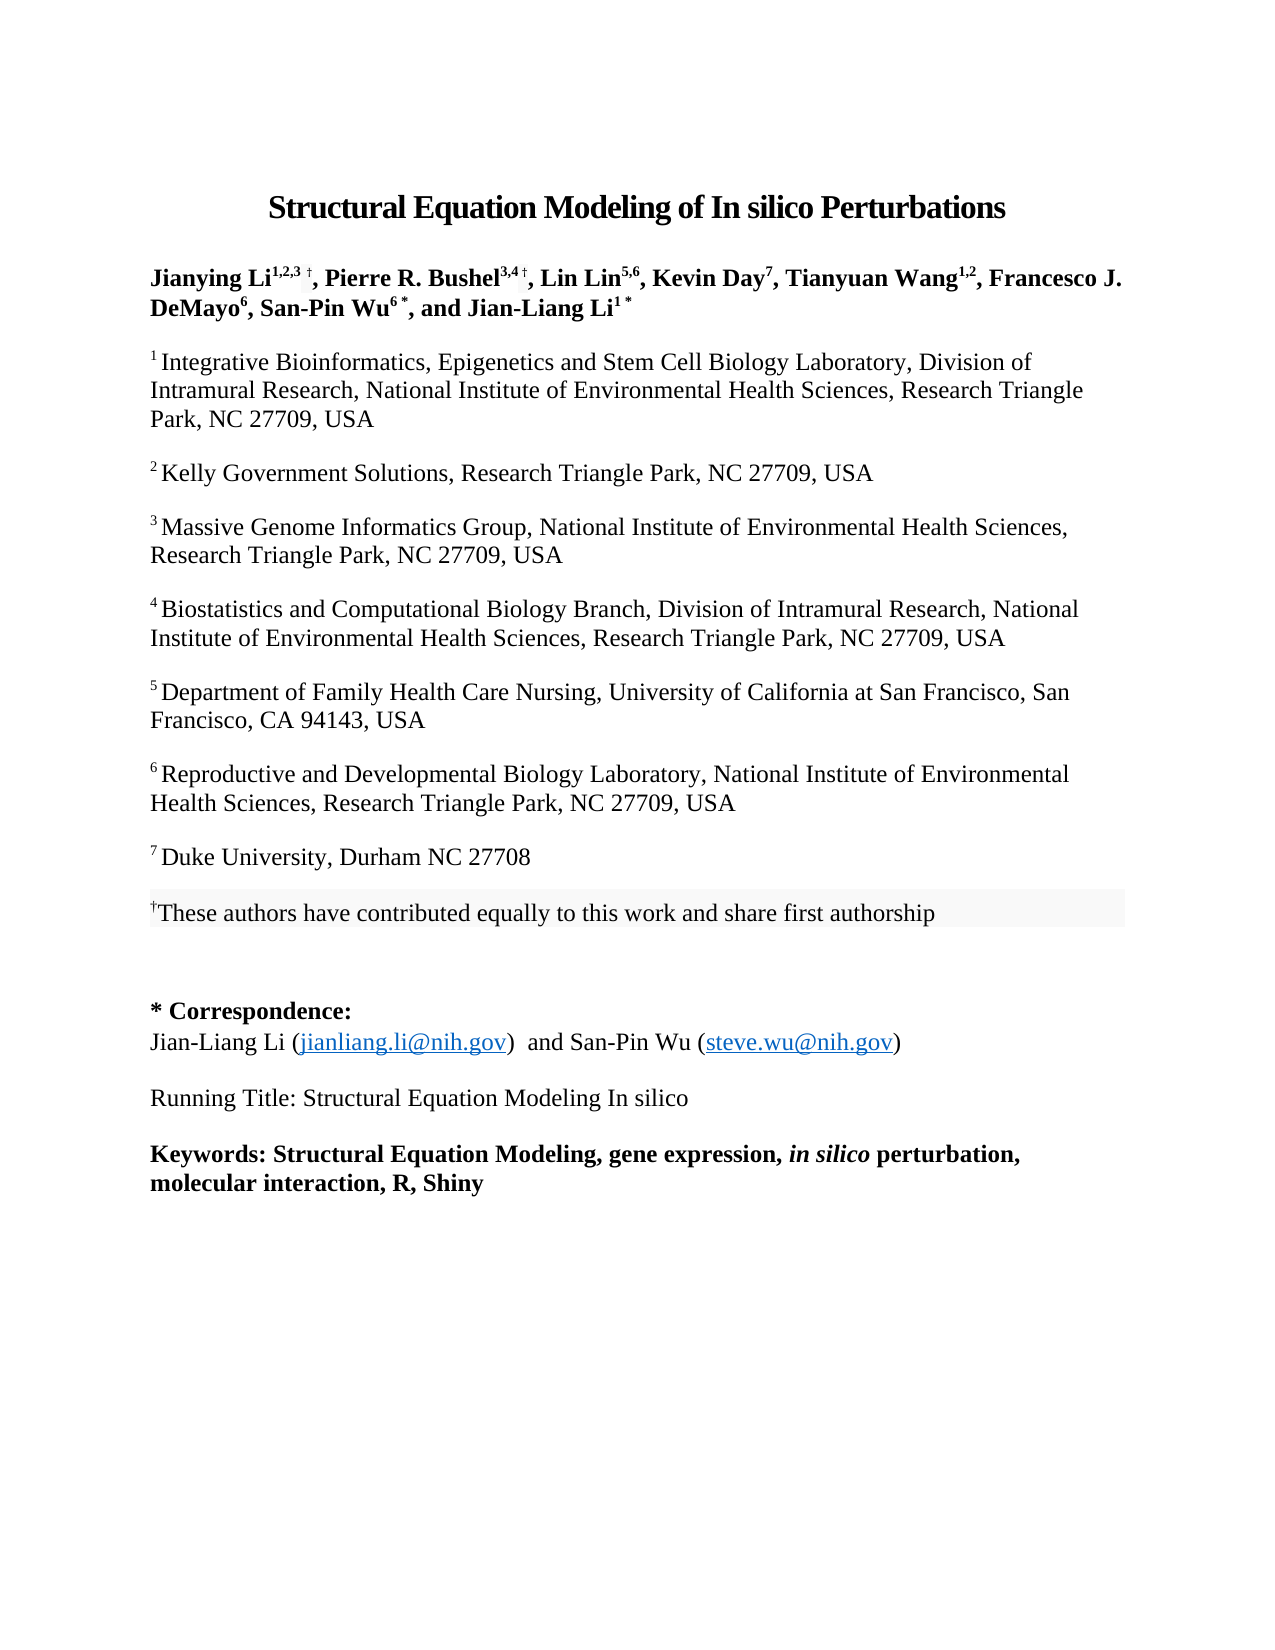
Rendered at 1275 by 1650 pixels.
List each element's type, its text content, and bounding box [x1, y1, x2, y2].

text 3 Massive Genome Informatics Group, National Institute of Environmental Health Sciences, Research Triangle Park, NC 27709, USA [150, 512, 1125, 569]
text 4 Biostatistics and Computational Biology Branch, Division of Intramural Research, National Institute of Environmental Health Sciences, Research Triangle Park, NC 27709, USA [150, 594, 1125, 652]
text 1 Integrative Bioinformatics, Epigenetics and Stem Cell Biology Laboratory, Division of Intramural Research, National Institute of Environmental Health Sciences, Research Triangle Park, NC 27709, USA [150, 347, 1125, 433]
text Jianying Li1,2,3 †, Pierre R. Bushel3,4 †, Lin Lin5,6, Kevin Day7, Tianyuan Wang1,2, Francesco J. DeMayo6, San-Pin Wu6 *, and Jian-Liang Li1 * [150, 263, 1125, 322]
text * Correspondence: Jian-Liang Li (jianliang.li@nih.gov) and San-Pin Wu (steve.wu@nih.gov) [150, 996, 1125, 1056]
title Structural Equation Modeling of In silico Perturbations [150, 187, 1125, 226]
text 2 Kelly Government Solutions, Research Triangle Park, NC 27709, USA [150, 458, 1125, 487]
text 7 Duke University, Durham NC 27708 [150, 842, 1125, 870]
text 6 Reproductive and Developmental Biology Laboratory, National Institute of Environmental Health Sciences, Research Triangle Park, NC 27709, USA [150, 759, 1125, 817]
list Keywords: Structural Equation Modeling, gene expression, in silico perturbation, molecular interaction, R, Shiny [150, 1139, 1125, 1196]
text 5 Department of Family Health Care Nursing, University of California at San Francisco, San Francisco, CA 94143, USA [150, 677, 1125, 734]
text †These authors have contributed equally to this work and share first authorship [150, 889, 1125, 927]
text Running Title: Structural Equation Modeling In silico [150, 1083, 1125, 1112]
